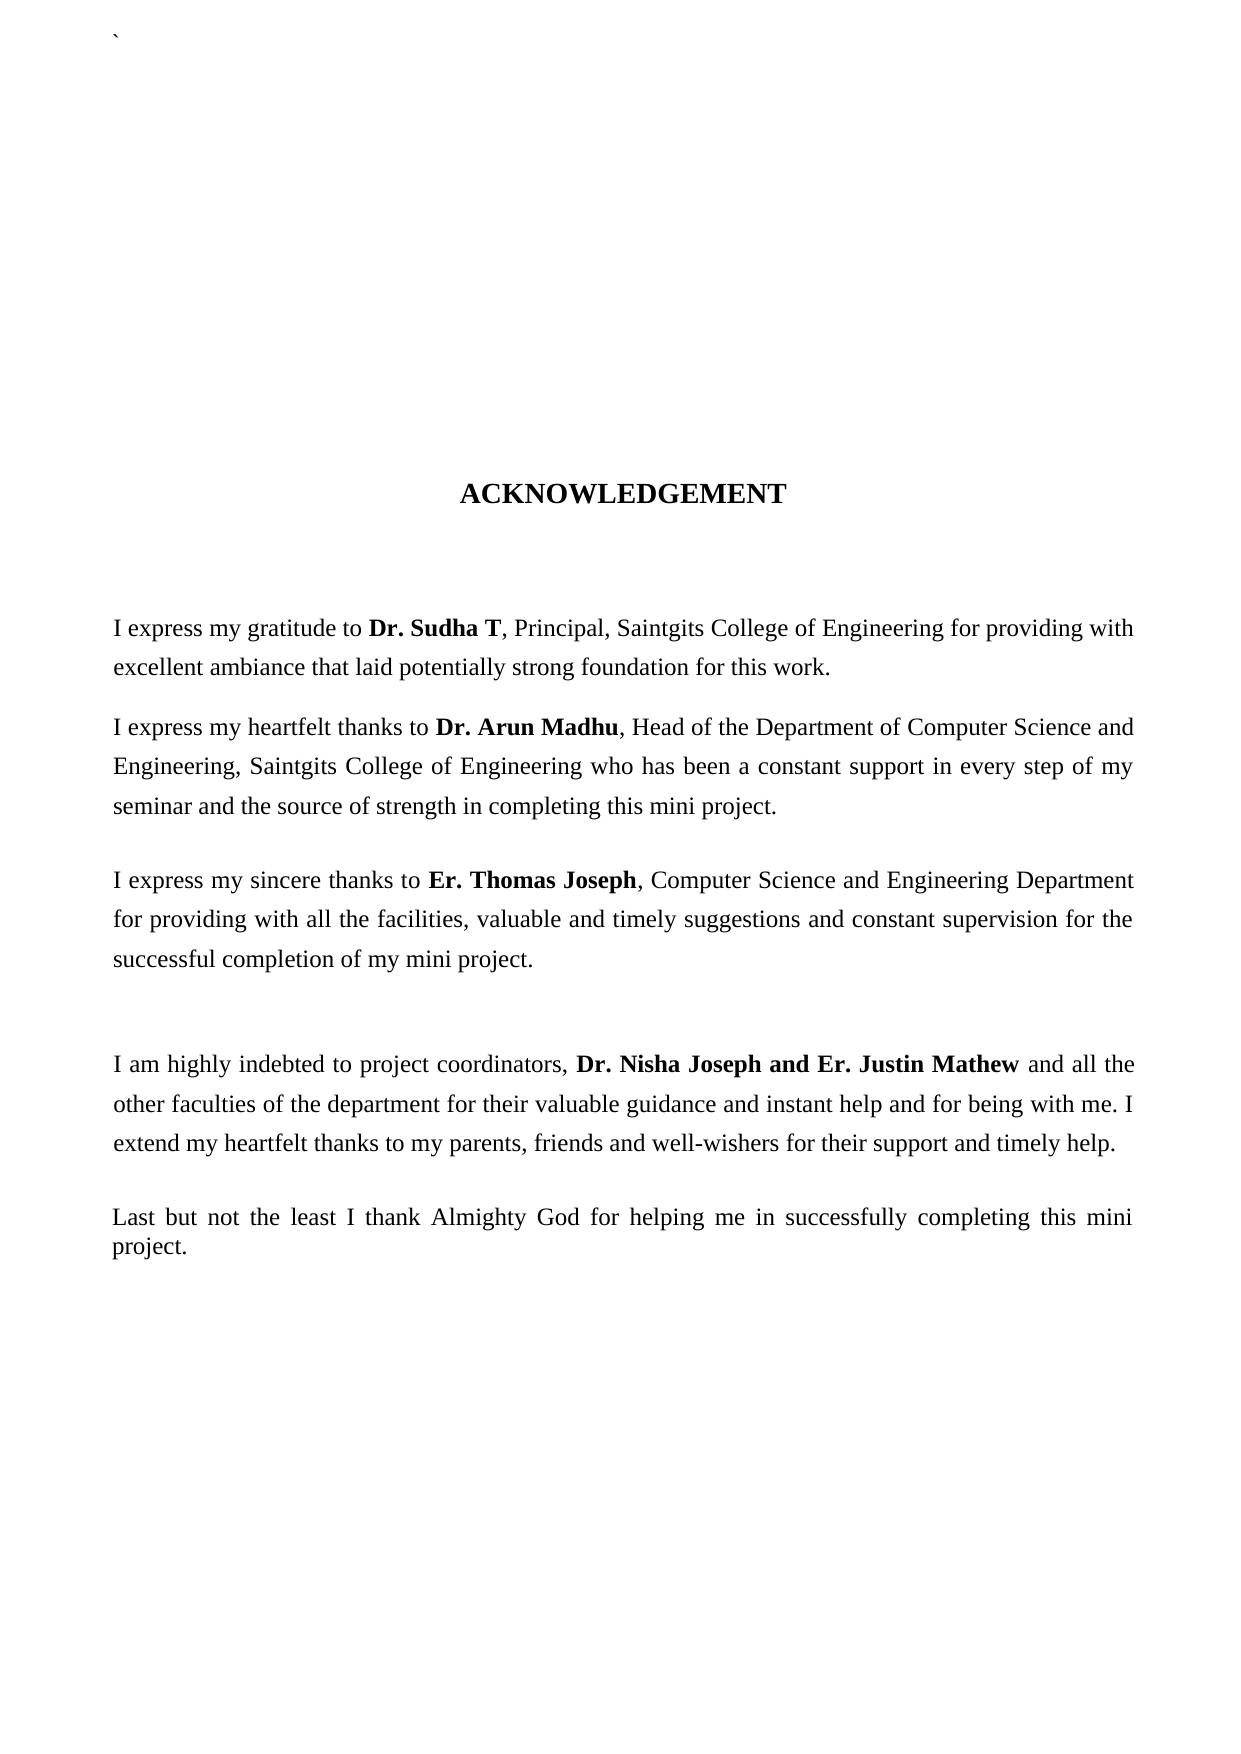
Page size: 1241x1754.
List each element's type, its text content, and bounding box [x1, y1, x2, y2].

text I am highly indebted to project coordinators, Dr. Nisha Joseph and Er. Justin Mathew and all the other faculties of the department for their valuable guidance and instant help and for being with me. I extend my heartfelt thanks to my parents, friends and well-wishers for their support and timely help. [113, 1049, 1135, 1157]
text I express my heartfelt thanks to Dr. Arun Madhu, Head of the Department of Computer Science and Engineering, Saintgits College of Engineering who has been a constant support in every step of my seminar and the source of strength in completing this mini project. [113, 712, 1134, 820]
text ACKNOWLEDGEMENT [112, 476, 1134, 510]
text Last but not the least I thank Almighty God for helping me in successfully completing this mini project. [112, 1202, 1134, 1260]
text I express my gratitude to Dr. Sudha T, Principal, Saintgits College of Engineering for providing with excellent ambiance that laid potentially strong foundation for this work. [113, 613, 1134, 681]
text I express my sincere thanks to Er. Thomas Joseph, Computer Science and Engineering Department for providing with all the facilities, valuable and timely suggestions and constant supervision for the successful completion of my mini project. [113, 865, 1134, 973]
